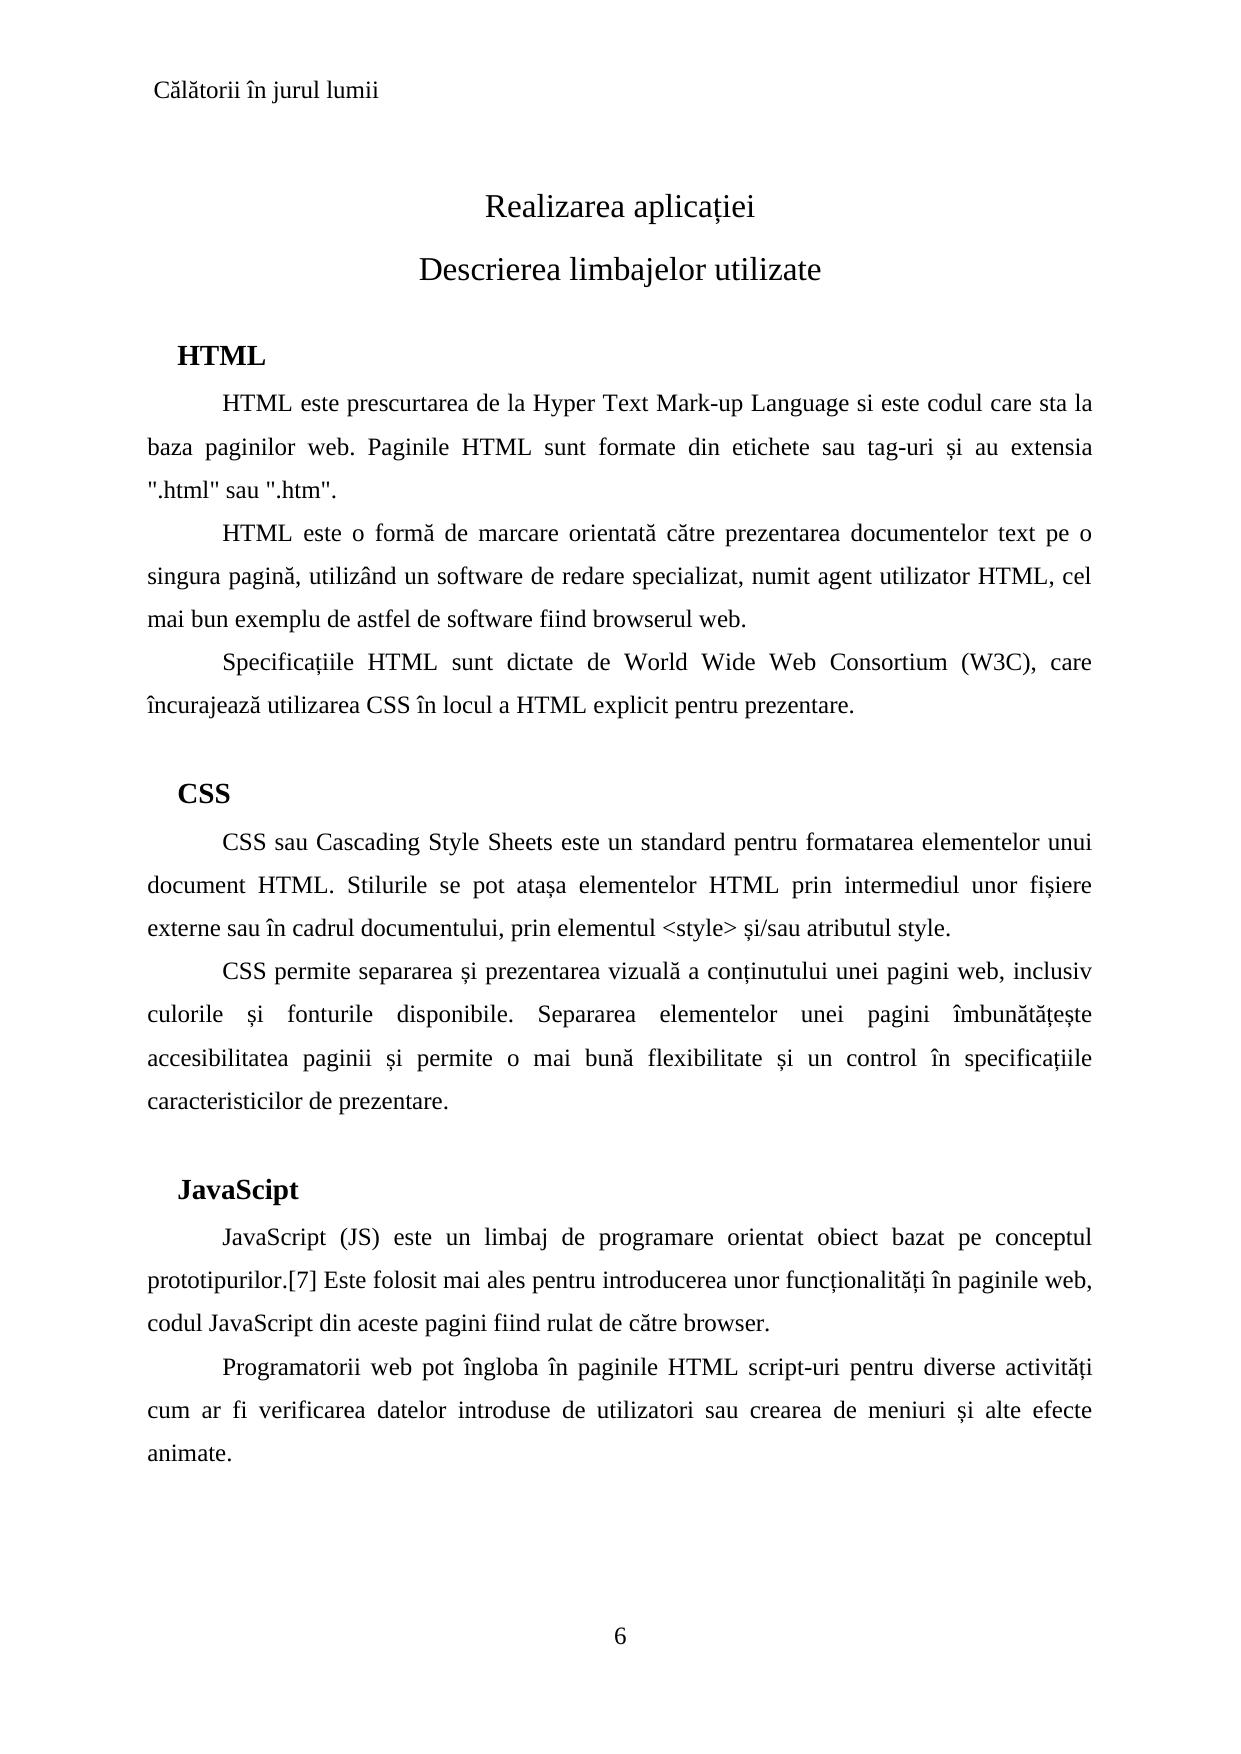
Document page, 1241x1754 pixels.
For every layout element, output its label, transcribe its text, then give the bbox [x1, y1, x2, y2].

text Programatorii web pot îngloba în paginile HTML script-uri pentru diverse activități cum ar fi verificarea datelor introduse de utilizatori sau crearea de meniuri și alte efecte animate. [147, 1352, 1093, 1467]
text CSS permite separarea și prezentarea vizuală a conținutului unei pagini web, inclusiv culorile și fonturile disponibile. Separarea elementelor unei pagini îmbunătățește accesibilitatea paginii și permite o mai bună flexibilitate și un control în specificațiile caracteristicilor de prezentare. [147, 956, 1093, 1114]
text JavaScript (JS) este un limbaj de programare orientat obiect bazat pe conceptul prototipurilor.[7] Este folosit mai ales pentru introducerea unor funcționalități în paginile web, codul JavaScript din aceste pagini fiind rulat de către browser. [147, 1222, 1093, 1337]
text HTML este o formă de marcare orientată către prezentarea documentelor text pe o singura pagină, utilizând un software de redare specializat, numit agent utilizator HTML, cel mai bun exemplu de astfel de software fiind browserul web. [147, 518, 1093, 633]
text HTML este prescurtarea de la Hyper Text Mark-up Language si este codul care sta la baza paginilor web. Paginile HTML sunt formate din etichete sau tag-uri și au extensia ".html" sau ".htm". [147, 388, 1093, 503]
text HTML [147, 338, 1093, 372]
text Specificațiile HTML sunt dictate de World Wide Web Consortium (W3C), care încurajează utilizarea CSS în locul a HTML explicit pentru prezentare. [147, 647, 1093, 719]
text JavaScipt [147, 1172, 1093, 1206]
subtitle Realizarea aplicației [147, 186, 1093, 224]
text CSS sau Cascading Style Sheets este un standard pentru formatarea elementelor unui document HTML. Stilurile se pot atașa elementelor HTML prin intermediul unor fișiere externe sau în cadrul documentului, prin elementul <style> și/sau atributul style. [147, 827, 1093, 942]
text CSS [147, 777, 1093, 810]
subtitle Descrierea limbajelor utilizate [147, 249, 1093, 288]
